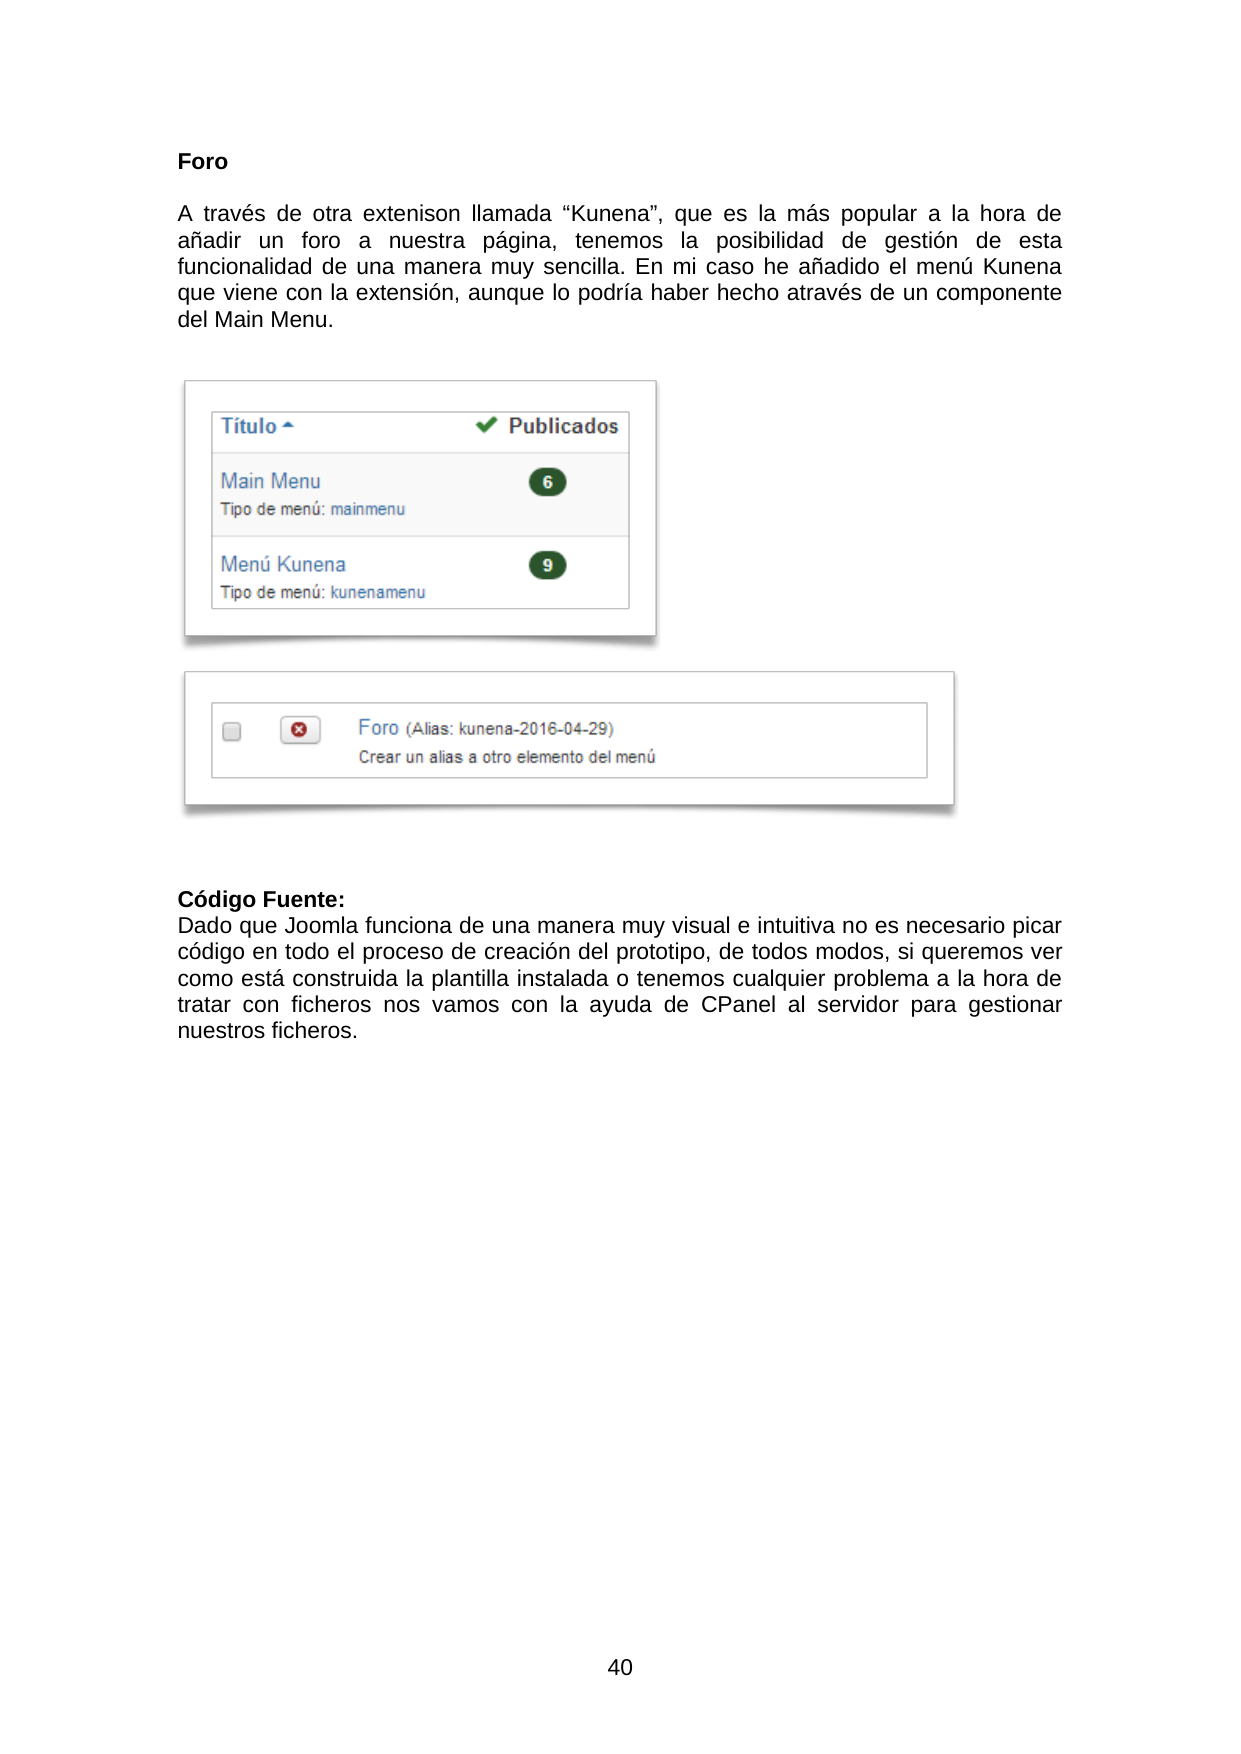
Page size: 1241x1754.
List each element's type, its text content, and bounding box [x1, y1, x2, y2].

picture [177, 668, 963, 822]
text Código Fuente: [177, 886, 1063, 912]
picture [177, 377, 665, 651]
text Dado que Joomla funciona de una manera muy visual e intuitiva no es necesario picar código en todo el proceso de creación del prototipo, de todos modos, si queremos ver como está construida la plantilla instalada o tenemos cualquier problema a la hora de tratar con ficheros nos vamos con la ayuda de CPanel al servidor para gestionar nuestros ficheros. [177, 912, 1063, 1044]
text Foro [177, 148, 1063, 174]
text A través de otra extenison llamada “Kunena”, que es la más popular a la hora de añadir un foro a nuestra página, tenemos la posibilidad de gestión de esta funcionalidad de una manera muy sencilla. En mi caso he añadido el menú Kunena que viene con la extensión, aunque lo podría haber hecho através de un componente del Main Menu. [177, 200, 1063, 332]
